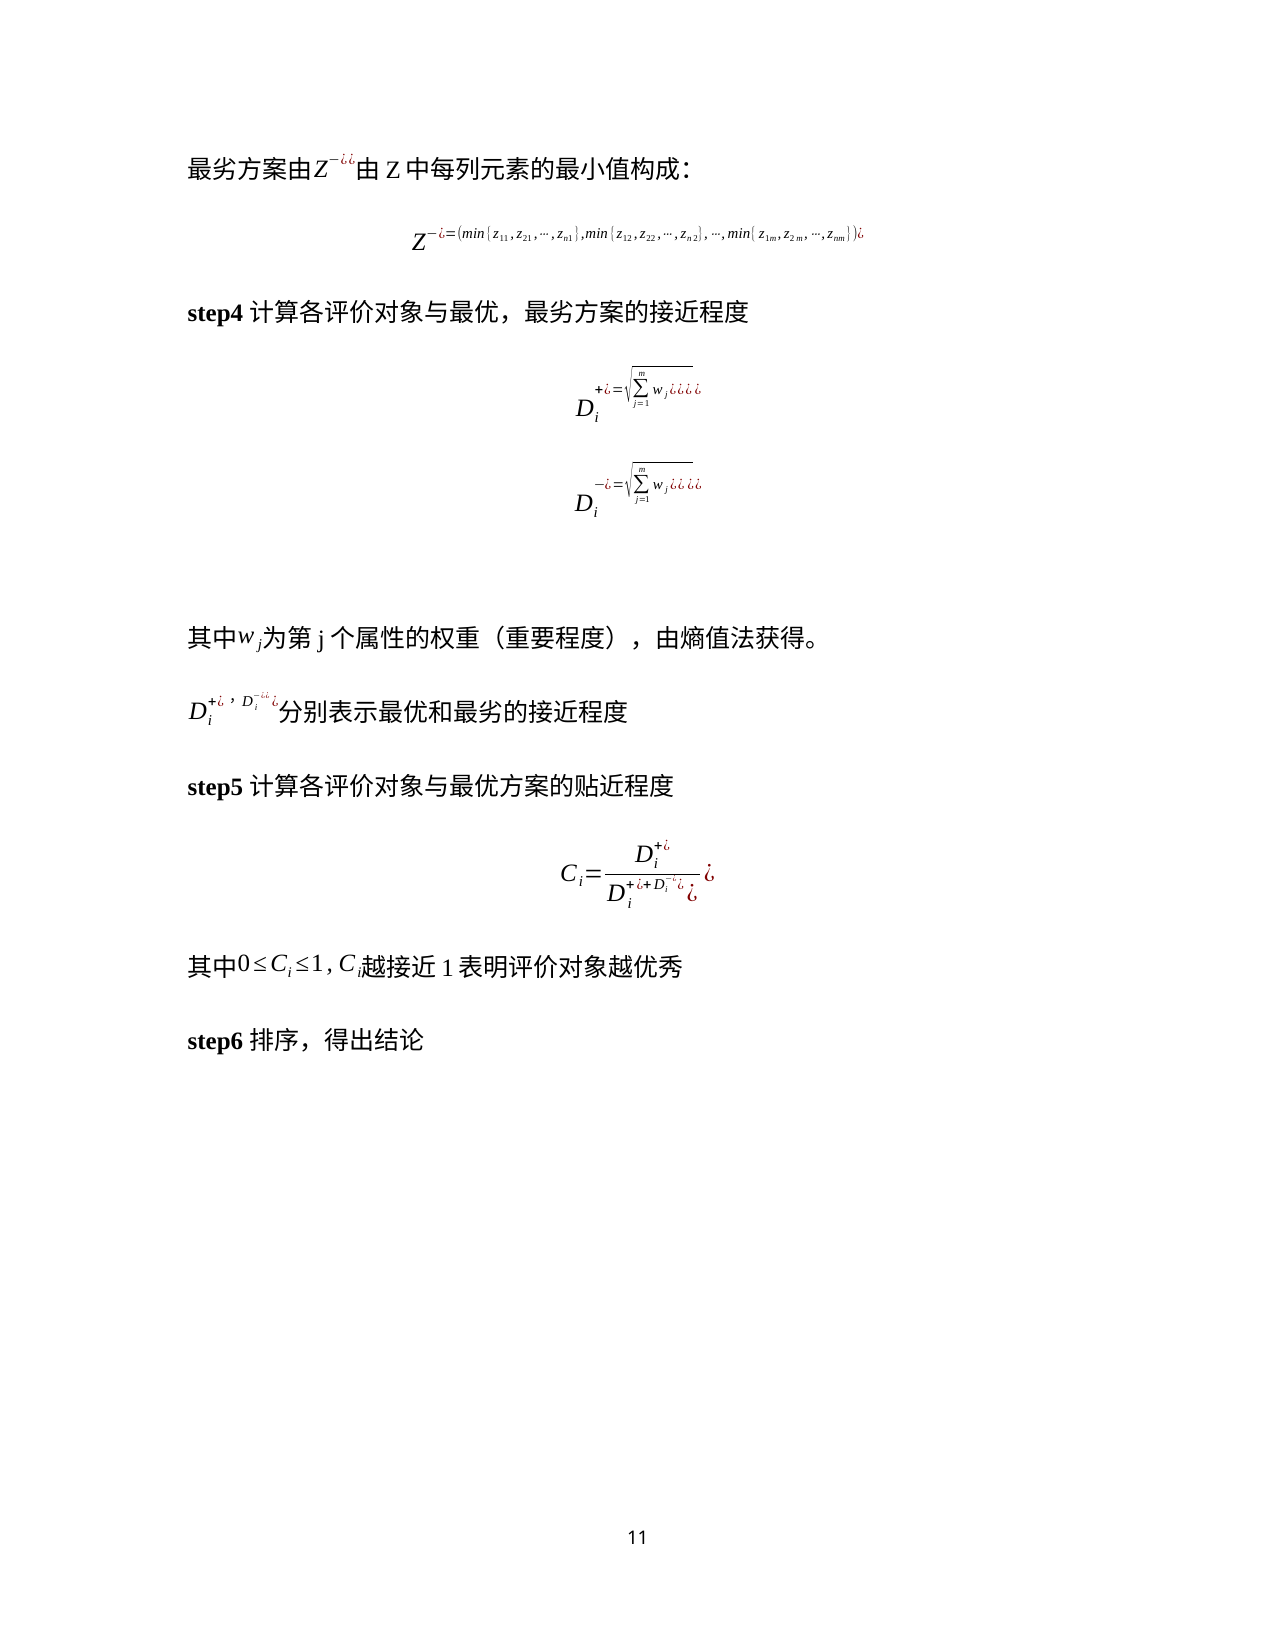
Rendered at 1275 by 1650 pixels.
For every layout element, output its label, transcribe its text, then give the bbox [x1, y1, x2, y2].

text step6 排序，得出结论 [187, 1021, 1087, 1057]
text step4 计算各评价对象与最优，最劣方案的接近程度 [187, 293, 1087, 329]
text step5 计算各评价对象与最优方案的贴近程度 [187, 766, 1087, 802]
text 其中 越接近1表明评价对象越优秀 [187, 947, 1087, 984]
text 其中为第j个属性的权重（重要程度），由熵值法获得。 [187, 619, 1087, 655]
text 分别表示最优和最劣的接近程度 [187, 692, 1087, 729]
text 最劣方案由由Z中每列元素的最小值构成： [187, 150, 1087, 186]
